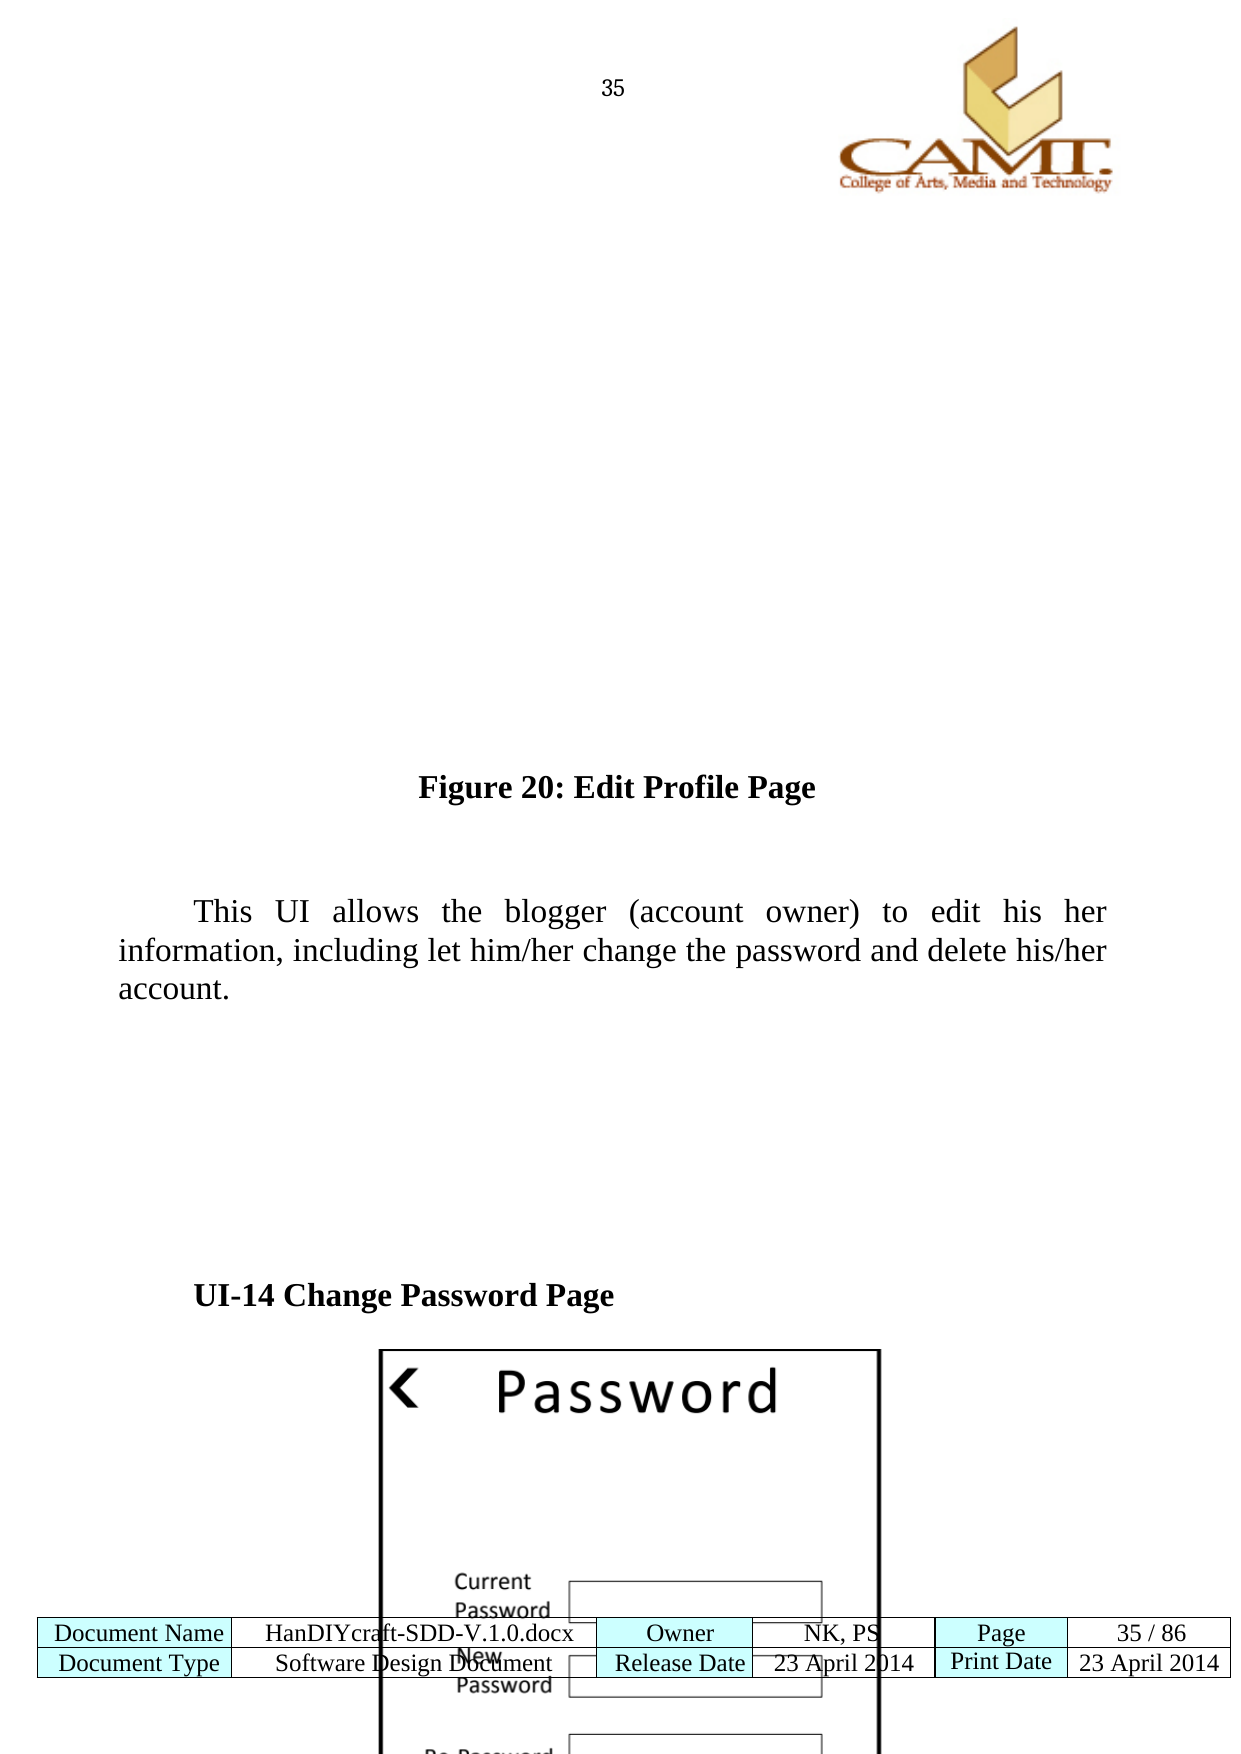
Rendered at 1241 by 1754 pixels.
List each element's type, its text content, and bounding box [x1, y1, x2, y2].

text Figure 20: Edit Profile Page [343, 767, 1108, 805]
picture [755, 18, 1221, 207]
text UI-14 Change Password Page [118, 1275, 1108, 1313]
text This UI allows the blogger (account owner) to edit his her information, including let him/her change the password and delete his/her account. [118, 892, 1108, 1007]
